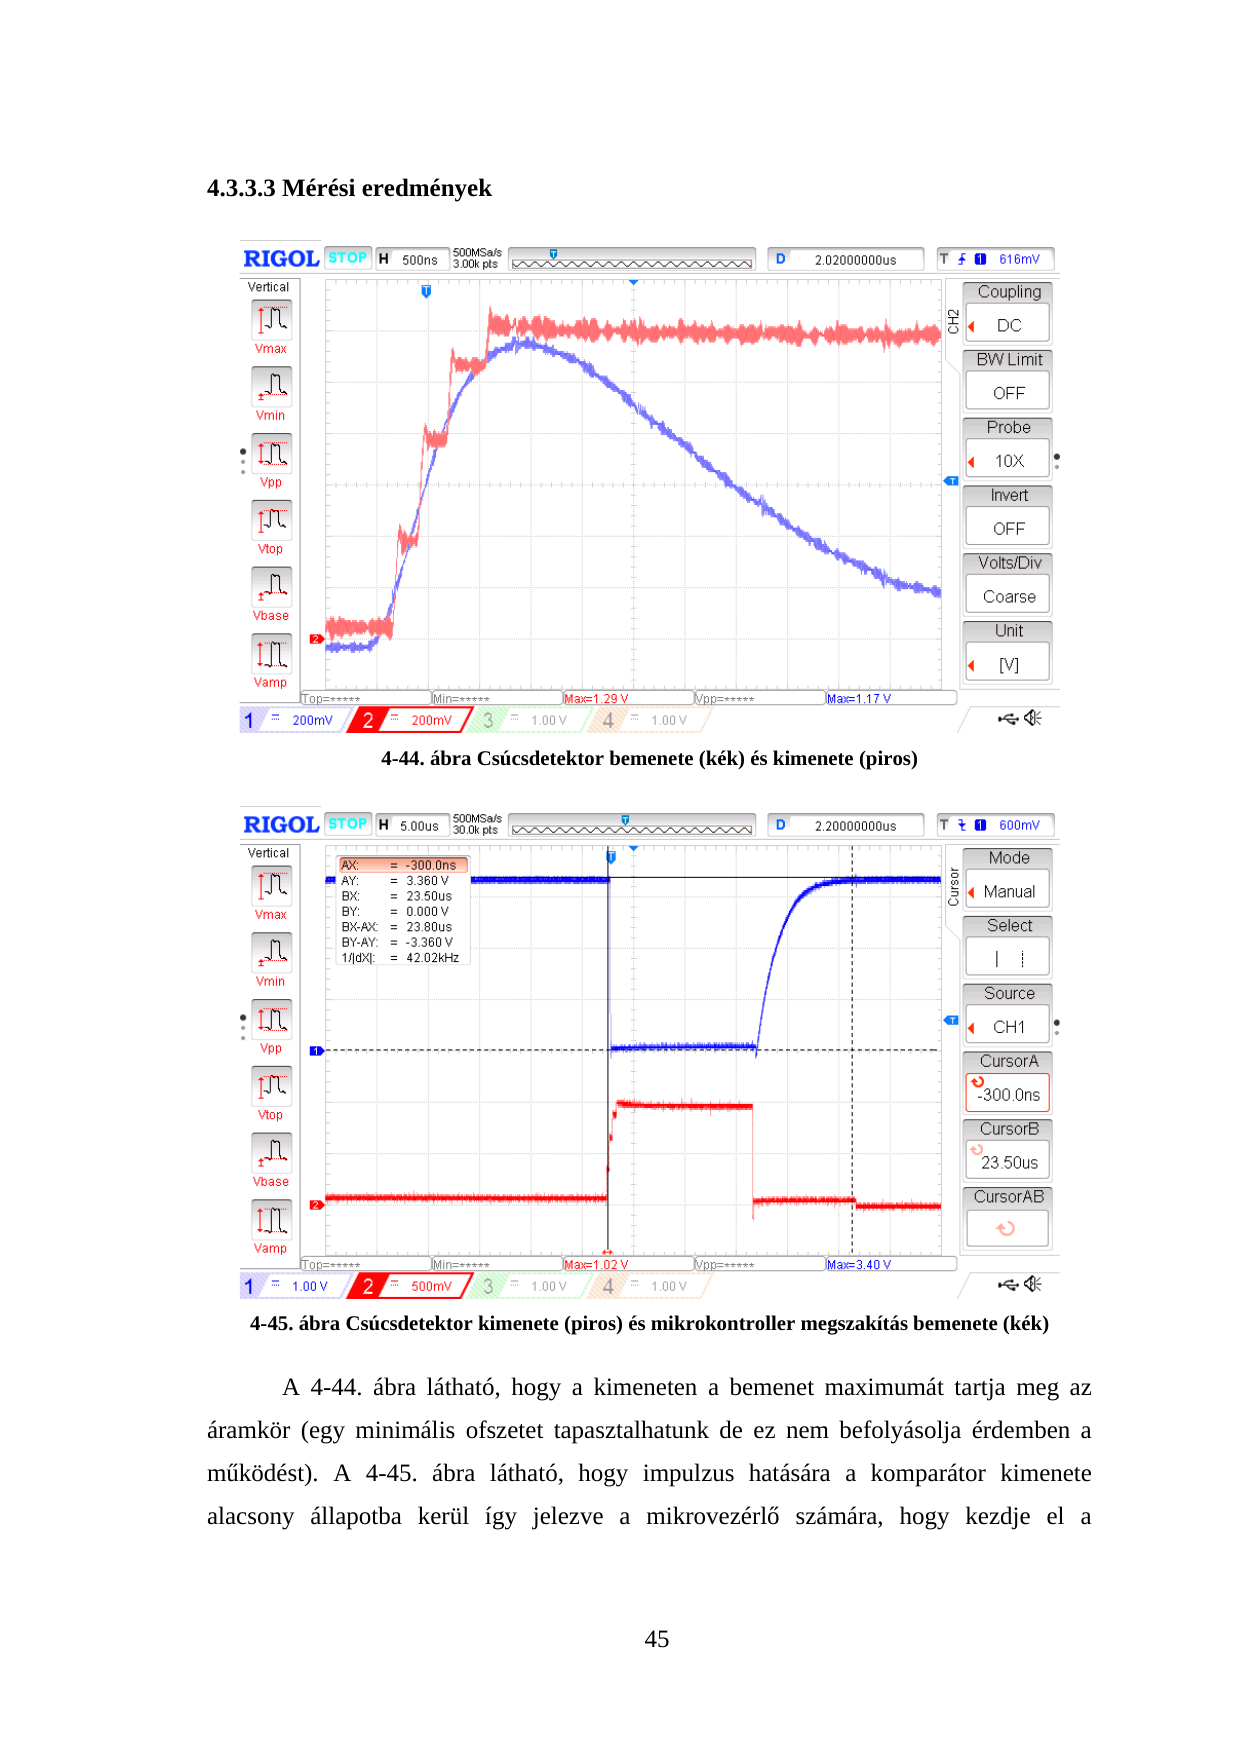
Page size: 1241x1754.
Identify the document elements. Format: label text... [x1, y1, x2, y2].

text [207, 1372, 1092, 1530]
subtitle Mérési eredmények [207, 173, 1092, 201]
picture [239, 806, 1060, 1299]
picture [239, 240, 1060, 733]
